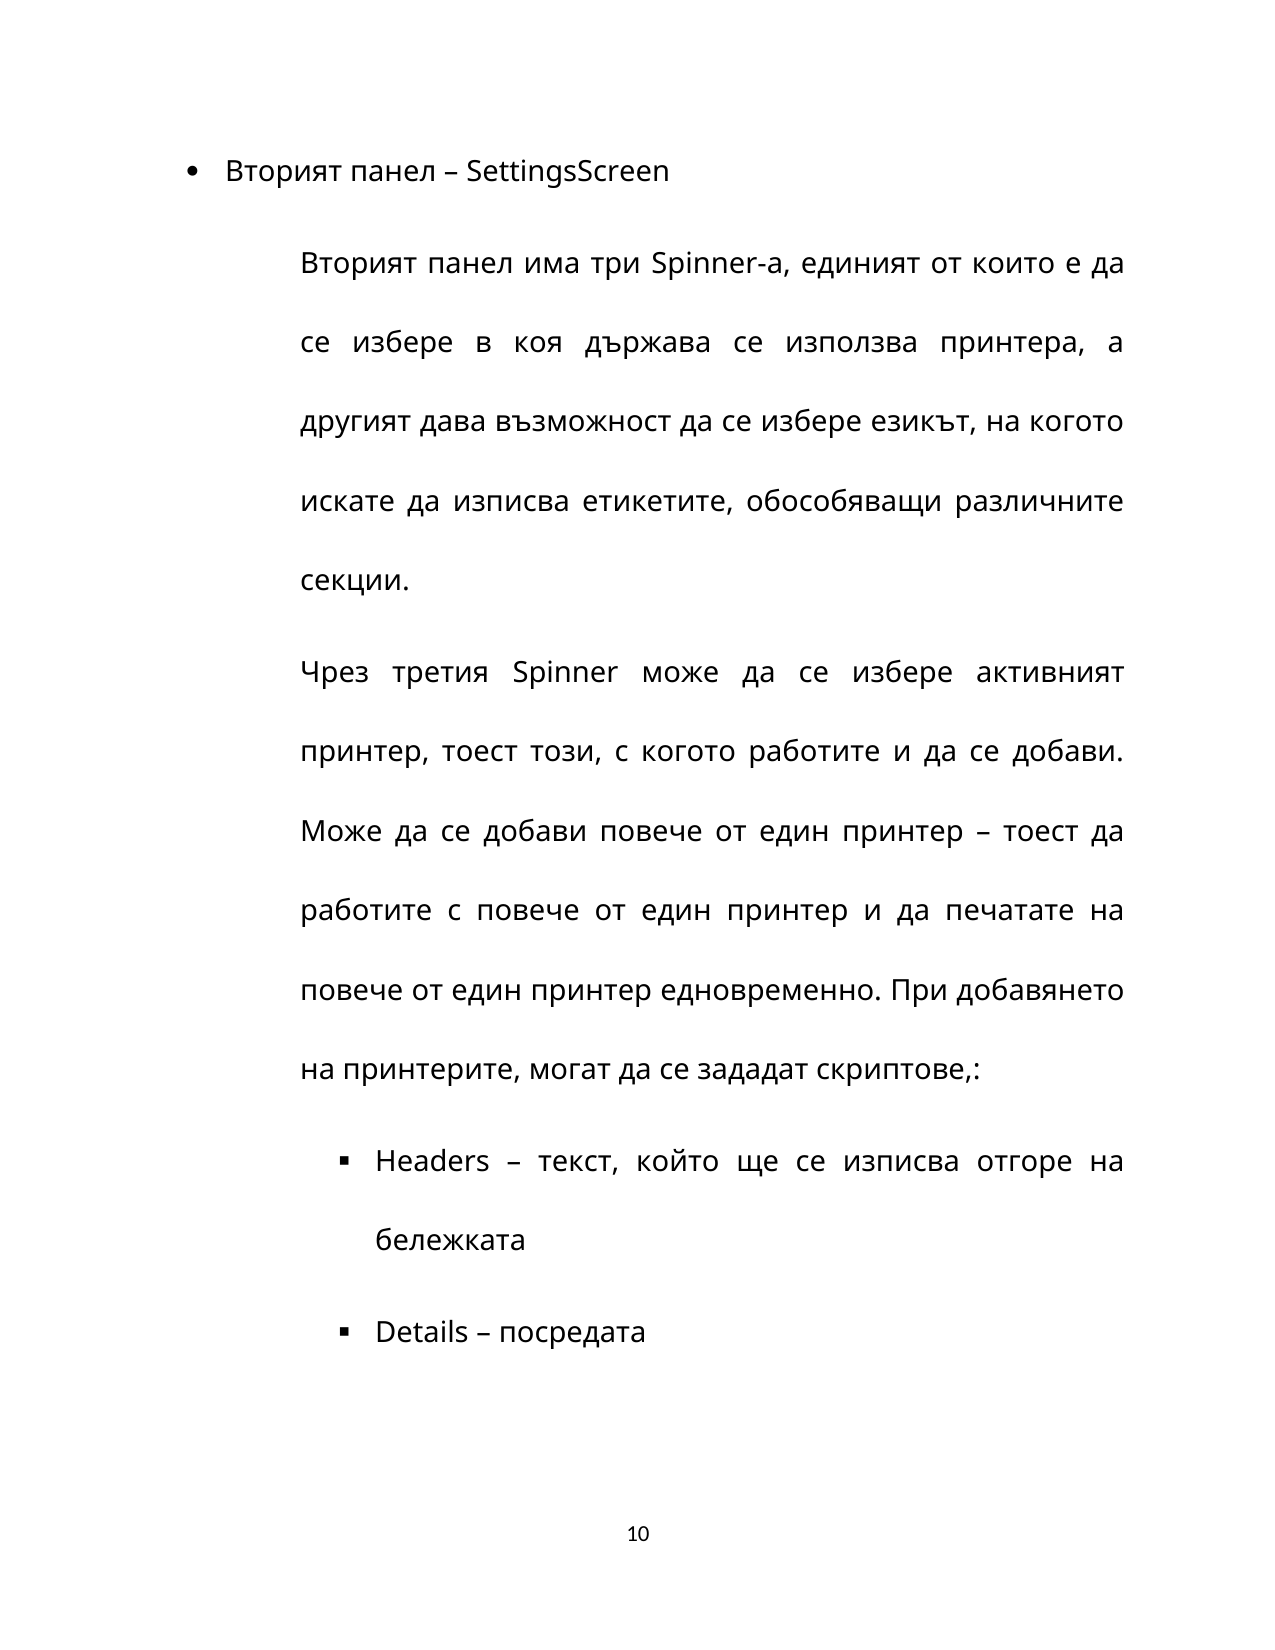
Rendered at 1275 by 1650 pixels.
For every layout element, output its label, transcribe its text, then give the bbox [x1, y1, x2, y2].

list Details – посредата [337, 1311, 1125, 1351]
text Вторият панел има три Spinner-а, единият от които е да се избере в коя държава се използва принтера, а другият дава възможност да се избере езикът, на когото искате да изписва етикетите, обособяващи различните секции. [300, 242, 1125, 599]
list Headers – текст, който ще се изписва отгоре на бележката [337, 1140, 1125, 1259]
list Вторият панел – SettingsScreen [187, 150, 1125, 190]
text Чрез третия Spinner може да се избере активният принтер, тоест този, с когото работите и да се добави. Може да се добави повече от един принтер – тоест да работите с повече от един принтер и да печатате на повече от един принтер едновременно. При добавянето на принтерите, могат да се зададат скриптове,: [300, 651, 1125, 1088]
